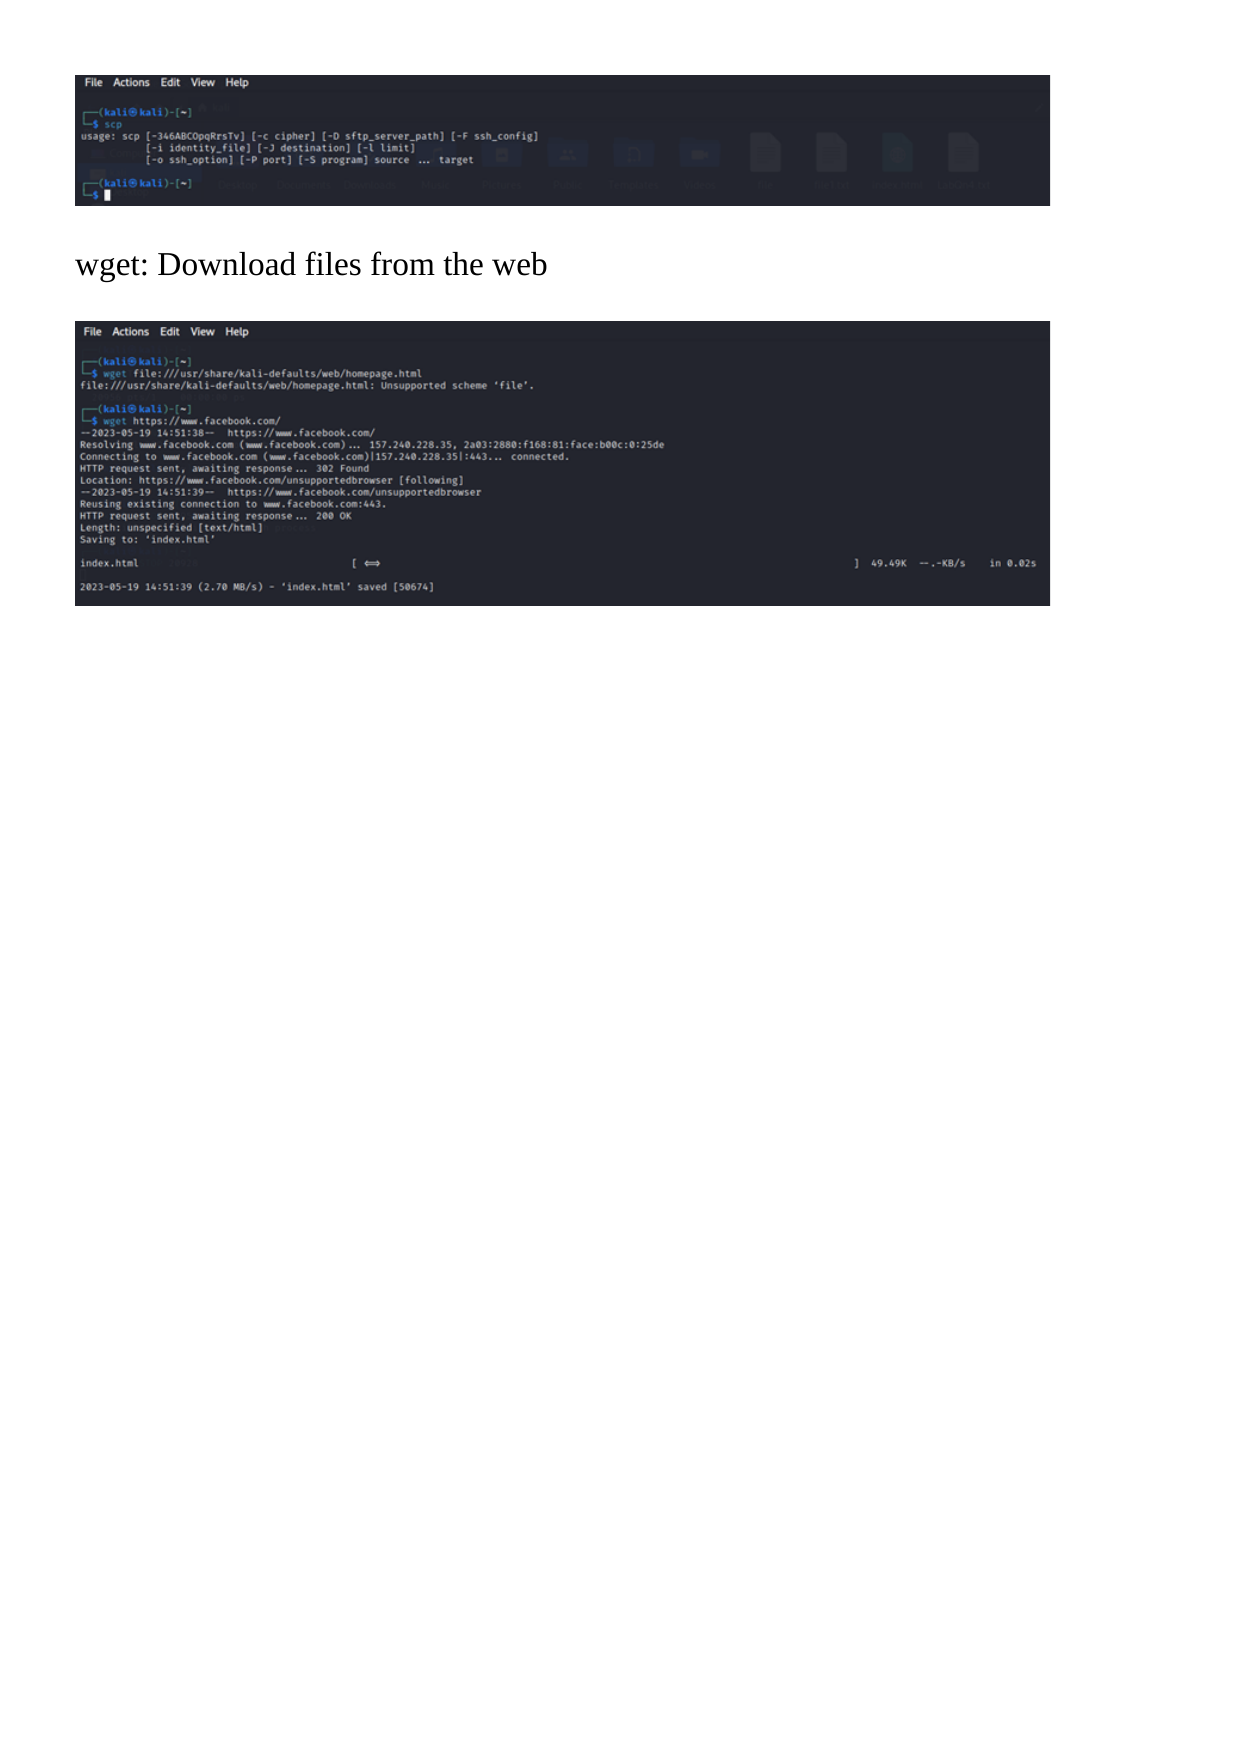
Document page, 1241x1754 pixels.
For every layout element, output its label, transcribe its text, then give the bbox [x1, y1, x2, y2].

picture [75, 75, 1050, 206]
picture [75, 321, 1050, 606]
text wget: Download files from the web [75, 244, 1165, 283]
